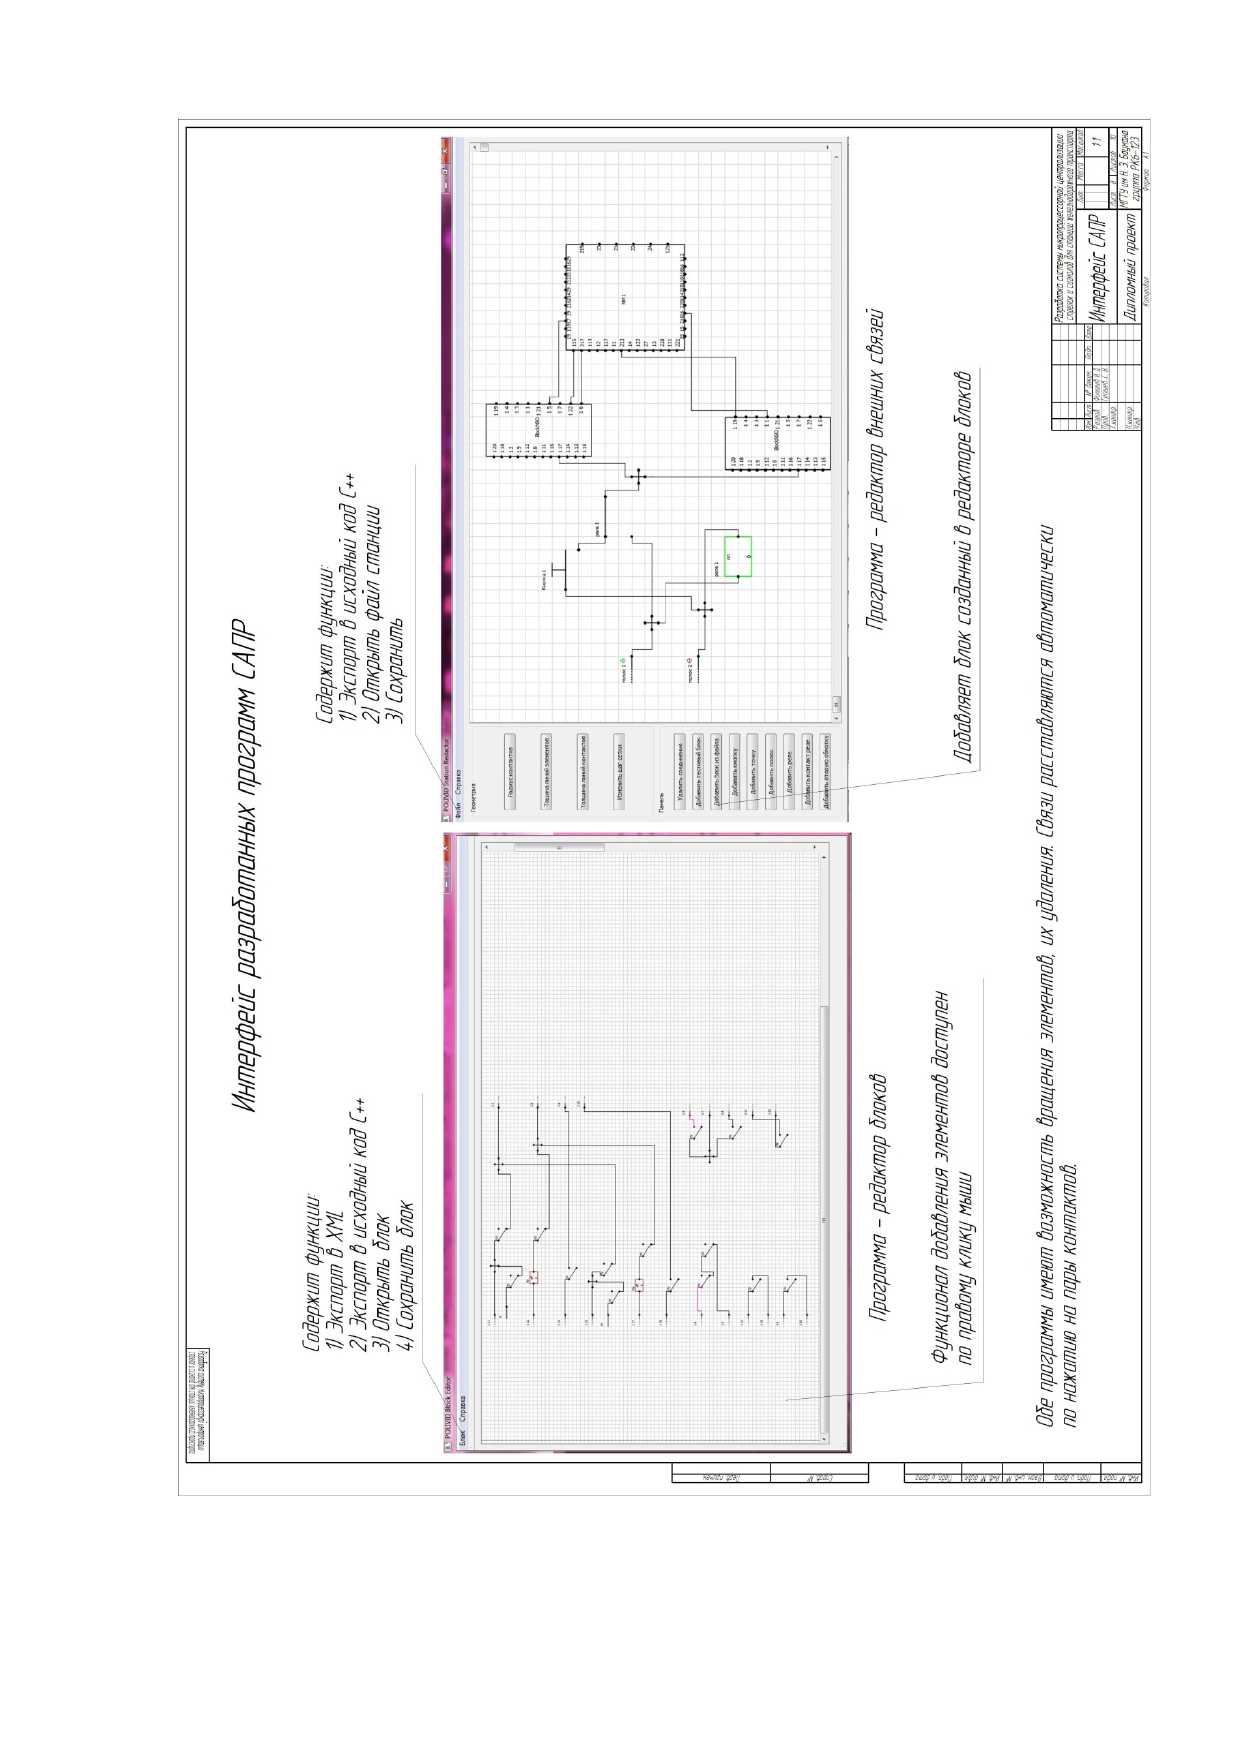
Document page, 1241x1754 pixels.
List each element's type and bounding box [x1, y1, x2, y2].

picture [177, 118, 1151, 1496]
